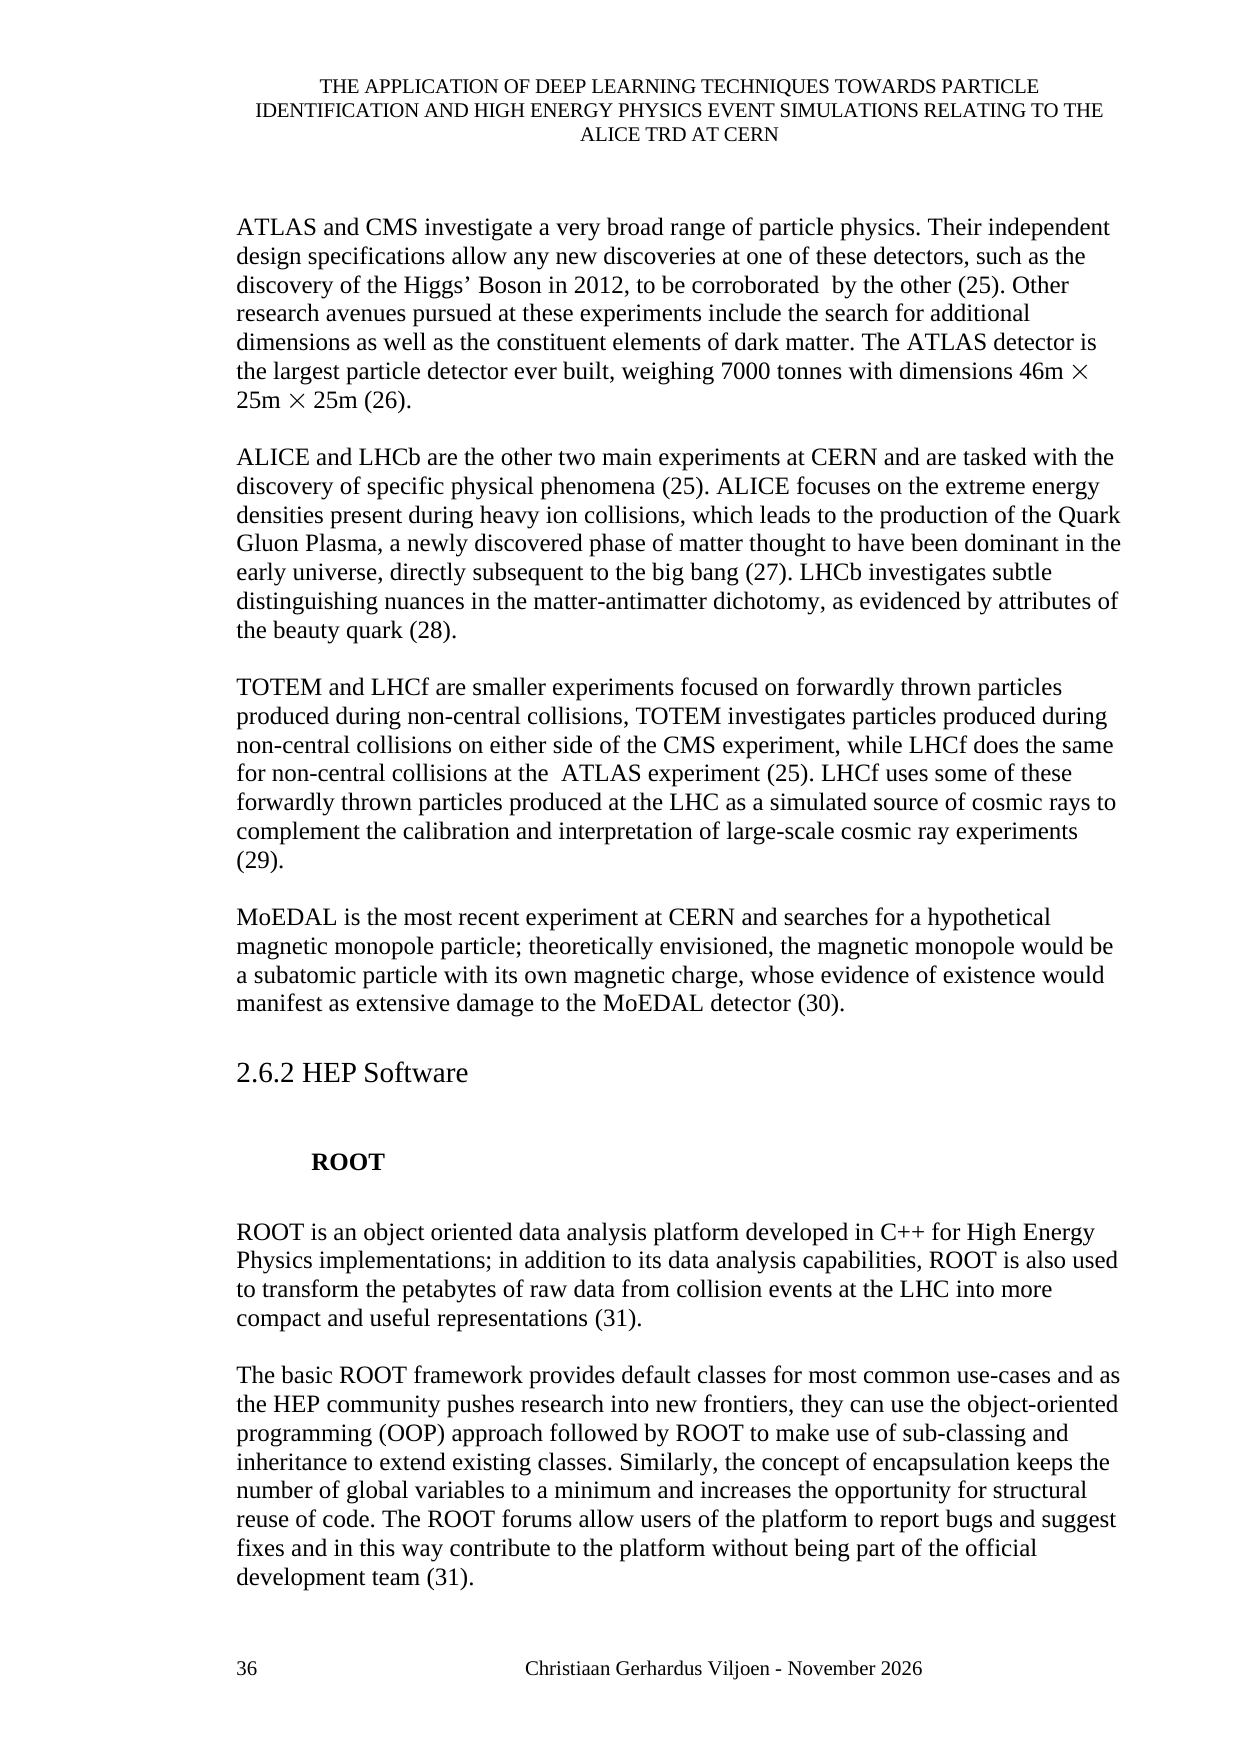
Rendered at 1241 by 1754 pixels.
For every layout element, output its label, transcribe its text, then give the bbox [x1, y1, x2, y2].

text ALICE and LHCb are the other two main experiments at CERN and are tasked with the discovery of specific physical phenomena . ALICE focuses on the extreme energy densities present during heavy ion collisions, which leads to the production of the Quark Gluon Plasma, a newly discovered phase of matter thought to have been dominant in the early universe, directly subsequent to the big bang . LHCb investigates subtle distinguishing nuances in the matter-antimatter dichotomy, as evidenced by attributes of the beauty quark . [236, 442, 1122, 643]
subtitle HEP Software [236, 1055, 1122, 1088]
text ATLAS and CMS investigate a very broad range of particle physics. Their independent design specifications allow any new discoveries at one of these detectors, such as the discovery of the Higgs’ Boson in 2012, to be corroborated by the other . Other research avenues pursued at these experiments include the search for additional dimensions as well as the constituent elements of dark matter. The ATLAS detector is the largest particle detector ever built, weighing 7000 tonnes with dimensions 46m 25m 25m . [236, 212, 1122, 413]
text The basic ROOT framework provides default classes for most common use-cases and as the HEP community pushes research into new frontiers, they can use the object-oriented programming (OOP) approach followed by ROOT to make use of sub-classing and inheritance to extend existing classes. Similarly, the concept of encapsulation keeps the number of global variables to a minimum and increases the opportunity for structural reuse of code. The ROOT forums allow users of the platform to report bugs and suggest fixes and in this way contribute to the platform without being part of the official development team . [236, 1361, 1122, 1591]
text ROOT is an object oriented data analysis platform developed in C++ for High Energy Physics implementations; in addition to its data analysis capabilities, ROOT is also used to transform the petabytes of raw data from collision events at the LHC into more compact and useful representations . [236, 1217, 1122, 1332]
text MoEDAL is the most recent experiment at CERN and searches for a hypothetical magnetic monopole particle; theoretically envisioned, the magnetic monopole would be a subatomic particle with its own magnetic charge, whose evidence of existence would manifest as extensive damage to the MoEDAL detector . [236, 902, 1122, 1017]
subtitle ROOT [311, 1147, 1122, 1176]
text TOTEM and LHCf are smaller experiments focused on forwardly thrown particles produced during non-central collisions, TOTEM investigates particles produced during non-central collisions on either side of the CMS experiment, while LHCf does the same for non-central collisions at the ATLAS experiment . LHCf uses some of these forwardly thrown particles produced at the LHC as a simulated source of cosmic rays to complement the calibration and interpretation of large-scale cosmic ray experiments . [236, 672, 1122, 873]
